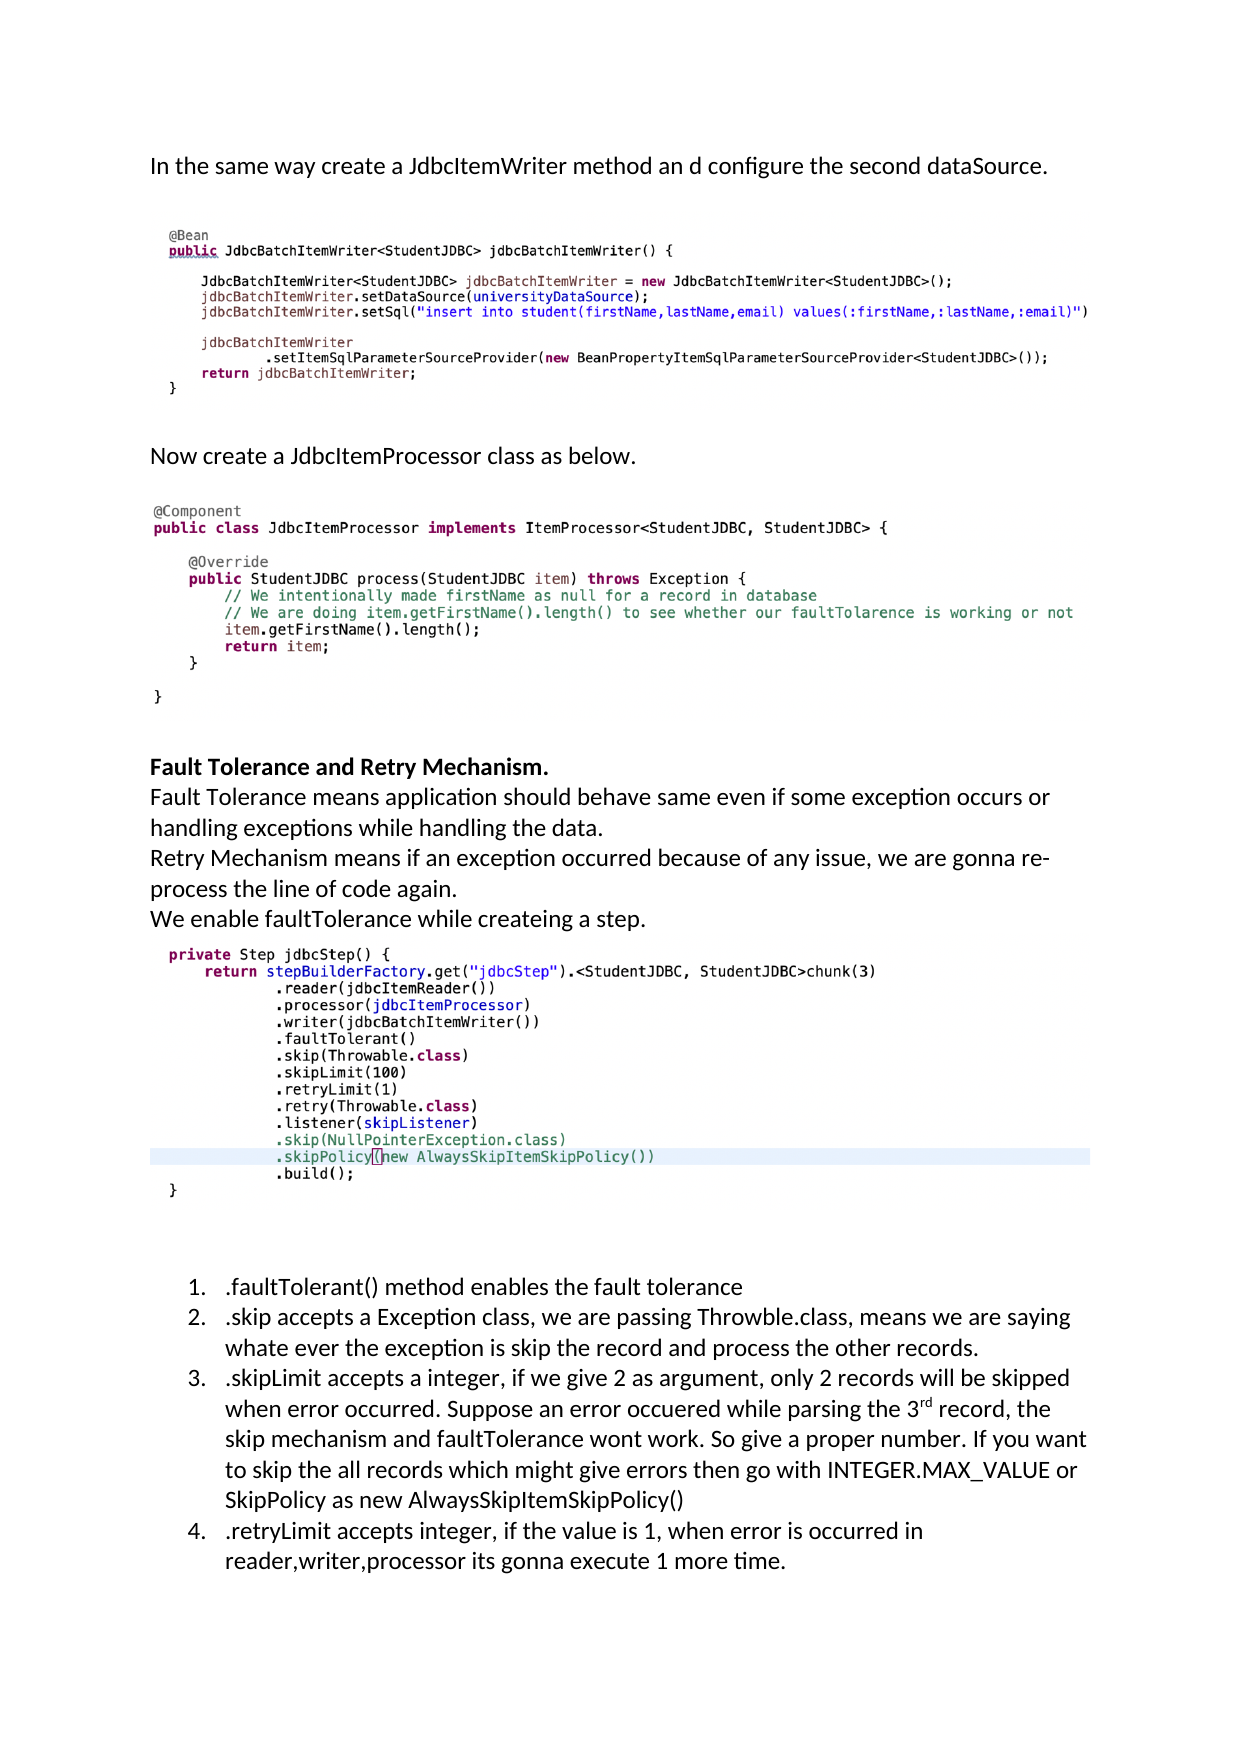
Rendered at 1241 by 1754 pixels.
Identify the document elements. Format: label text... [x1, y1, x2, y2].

text Fault Tolerance and Retry Mechanism. [150, 751, 1090, 781]
picture [150, 501, 1091, 721]
list .skip accepts a Exception class, we are passing Throwble.class, means we are saying whate ever the exception is skip the record and process the other records. [187, 1301, 1090, 1362]
text Fault Tolerance means application should behave same even if some exception occurs or handling exceptions while handling the data. [150, 781, 1090, 842]
text Now create a JdbcItemProcessor class as below. [150, 440, 1090, 470]
text In the same way create a JdbcItemWriter method an d configure the second dataSource. [150, 150, 1090, 181]
list .retryLimit accepts integer, if the value is 1, when error is occurred in reader,writer,processor its gonna execute 1 more time. [187, 1515, 1090, 1576]
list .faultTolerant() method enables the fault tolerance [187, 1271, 1090, 1301]
text Retry Mechanism means if an exception occurred because of any issue, we are gonna re-process the line of code again. [150, 842, 1090, 903]
list .skipLimit accepts a integer, if we give 2 as argument, only 2 records will be skipped when error occurred. Suppose an error occuered while parsing the 3rd record, the skip mechanism and faultTolerance wont work. So give a proper number. If you want to skip the all records which might give errors then go with INTEGER.MAX_VALUE or SkipPolicy as new AlwaysSkipItemSkipPolicy() [187, 1362, 1090, 1515]
picture [150, 211, 1091, 410]
picture [150, 933, 1091, 1210]
text We enable faultTolerance while createing a step. [150, 903, 1090, 933]
